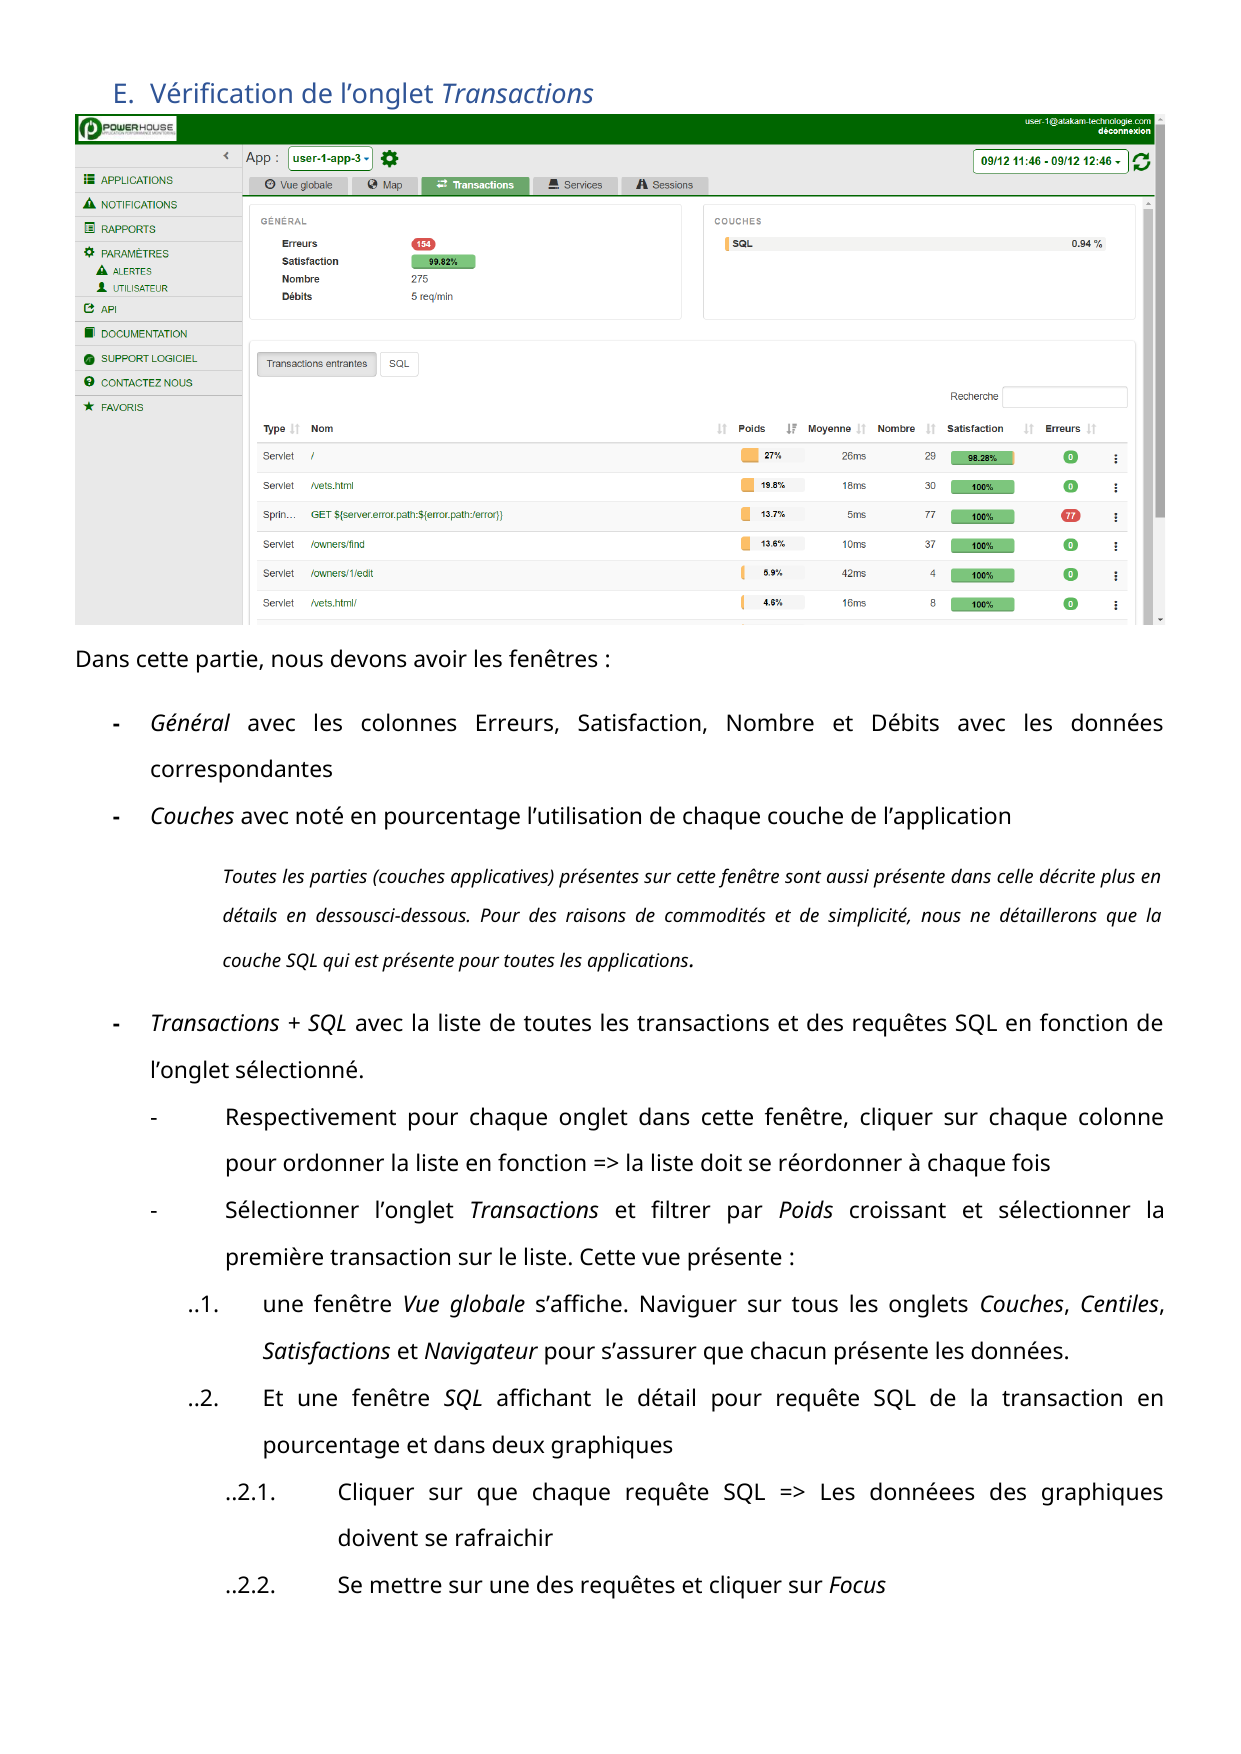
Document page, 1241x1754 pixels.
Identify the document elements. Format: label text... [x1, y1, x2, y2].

list Sélectionner l’onglet Transactions et filtrer par Poids croissant et sélectionner la première transaction sur le liste. Cette vue présente : [150, 1194, 1165, 1272]
list Couches avec noté en pourcentage l’utilisation de chaque couche de l’application [112, 800, 1165, 832]
list Se mettre sur une des requête et cliquer sur Focus [225, 1569, 1165, 1601]
list Et une fenêtre SQL affichant le détail pour requête SQL de la transaction en pourcentage et dans deux graphiques [187, 1382, 1165, 1460]
list Cliquer chaque requête SQL => Les donns des graphiques doivent se rafraichir [225, 1476, 1165, 1554]
list Transactions + SQL avec la liste de toutes les transactions et des requêtes SQL en fonction de l’onglet sélectionné. [112, 1007, 1165, 1085]
text Toutes les parties (couches applicatives) présentes sur cette fenêtre sont aussi présente dans celle décrite . Pour des raisons de commodités et de simplicité, nous ne détaillerons que la couche SQL qui est présente pour toutes les applications. [222, 864, 1165, 974]
list une fenêtre Vue globale s’affiche. Naviguer sur tous les onglets Couches, Centiles, Satisfactions et Navigateur pour s’assurer que chacun présente les données. [187, 1288, 1165, 1366]
subtitle Vérification de l’onglet Transactions [112, 75, 1165, 112]
list Général avec les colonnes Erreurs, Satisfaction, Nombre et Débits avec les données correspondantes [112, 707, 1165, 785]
picture [75, 114, 1166, 625]
list Respectivement pour chaque onglet dans cette fenêtre, cliquer sur chaque colonne pour ordonner la liste en fonction => la liste doit se réordonner à chaque fois [150, 1101, 1165, 1179]
text Dans cette partie, nous devons avoir les fenêtres [75, 643, 1165, 674]
